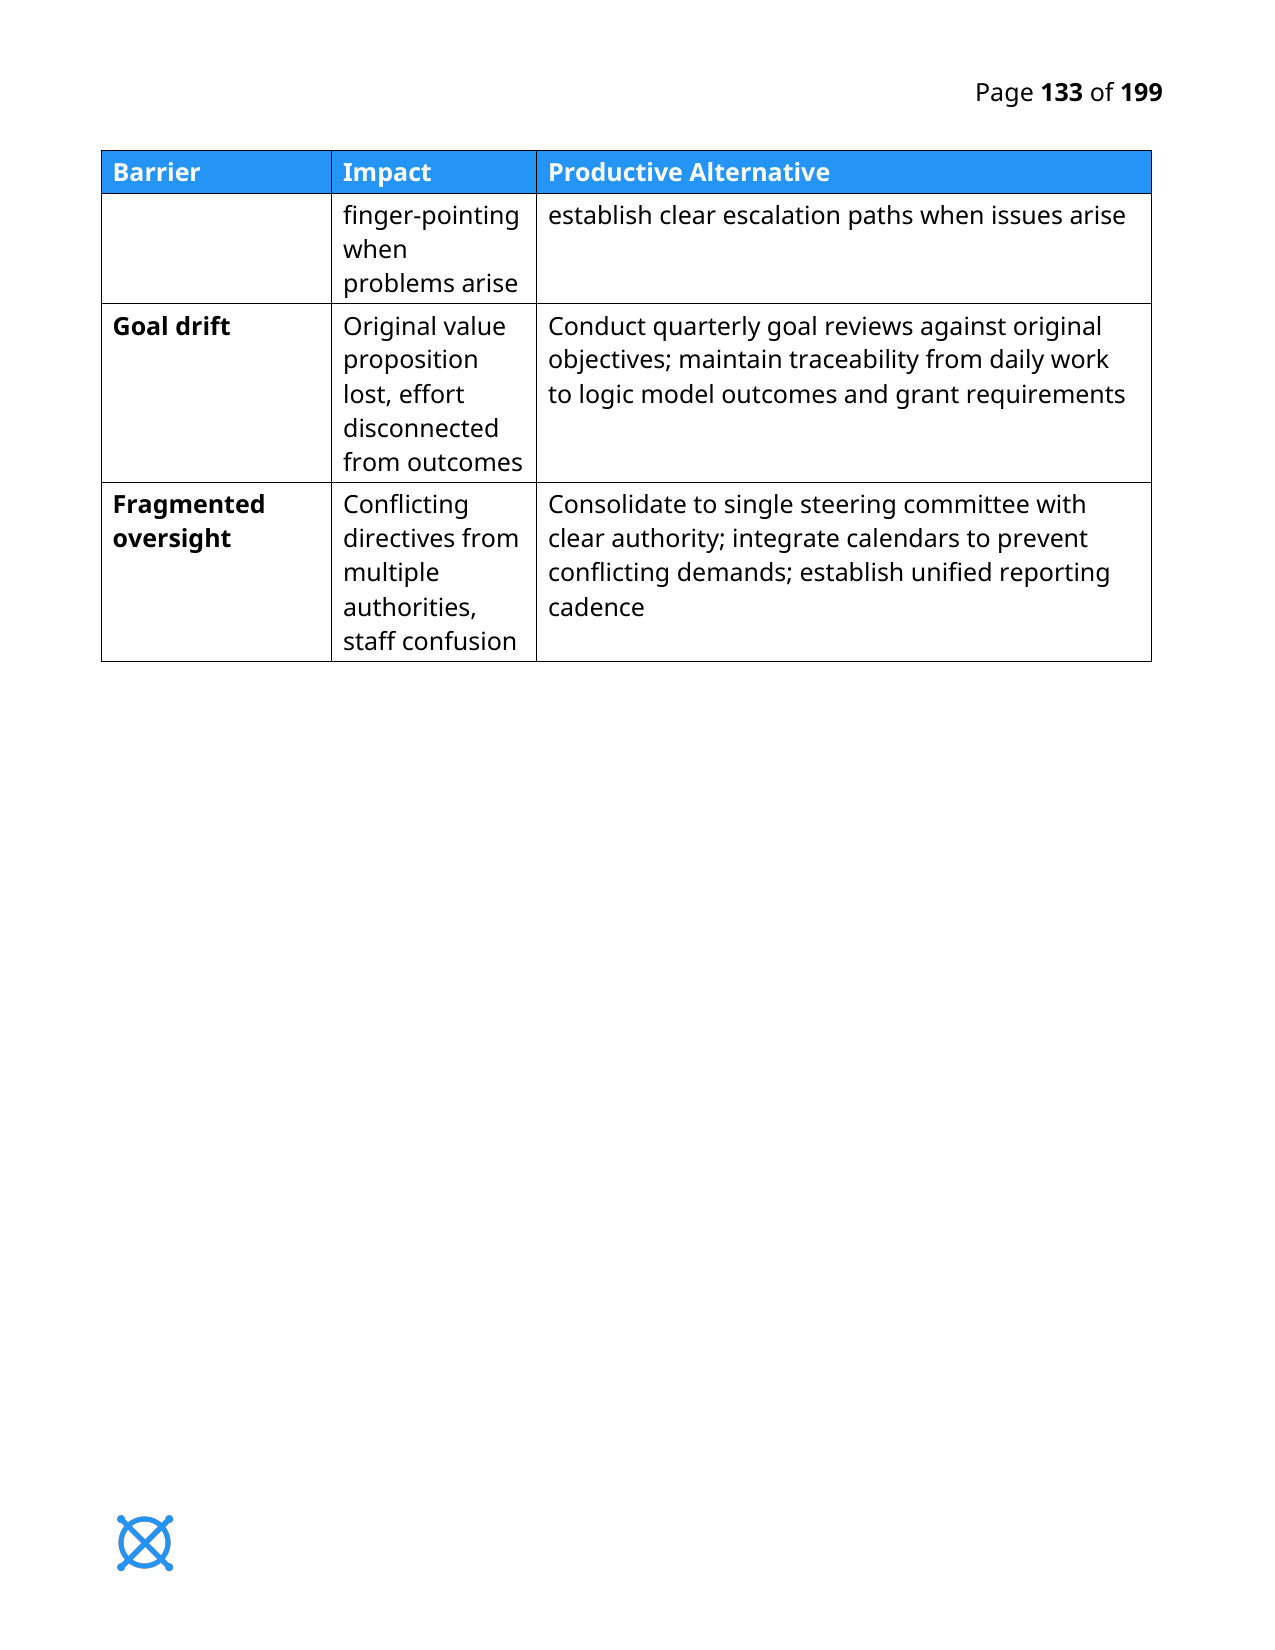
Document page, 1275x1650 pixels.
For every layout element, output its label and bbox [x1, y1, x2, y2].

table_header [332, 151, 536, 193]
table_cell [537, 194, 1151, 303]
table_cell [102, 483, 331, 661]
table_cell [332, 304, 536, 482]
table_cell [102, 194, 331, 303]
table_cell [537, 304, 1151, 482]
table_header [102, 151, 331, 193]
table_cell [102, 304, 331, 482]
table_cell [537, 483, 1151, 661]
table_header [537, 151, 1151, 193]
picture [112, 1511, 177, 1575]
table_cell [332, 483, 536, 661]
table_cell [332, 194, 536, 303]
